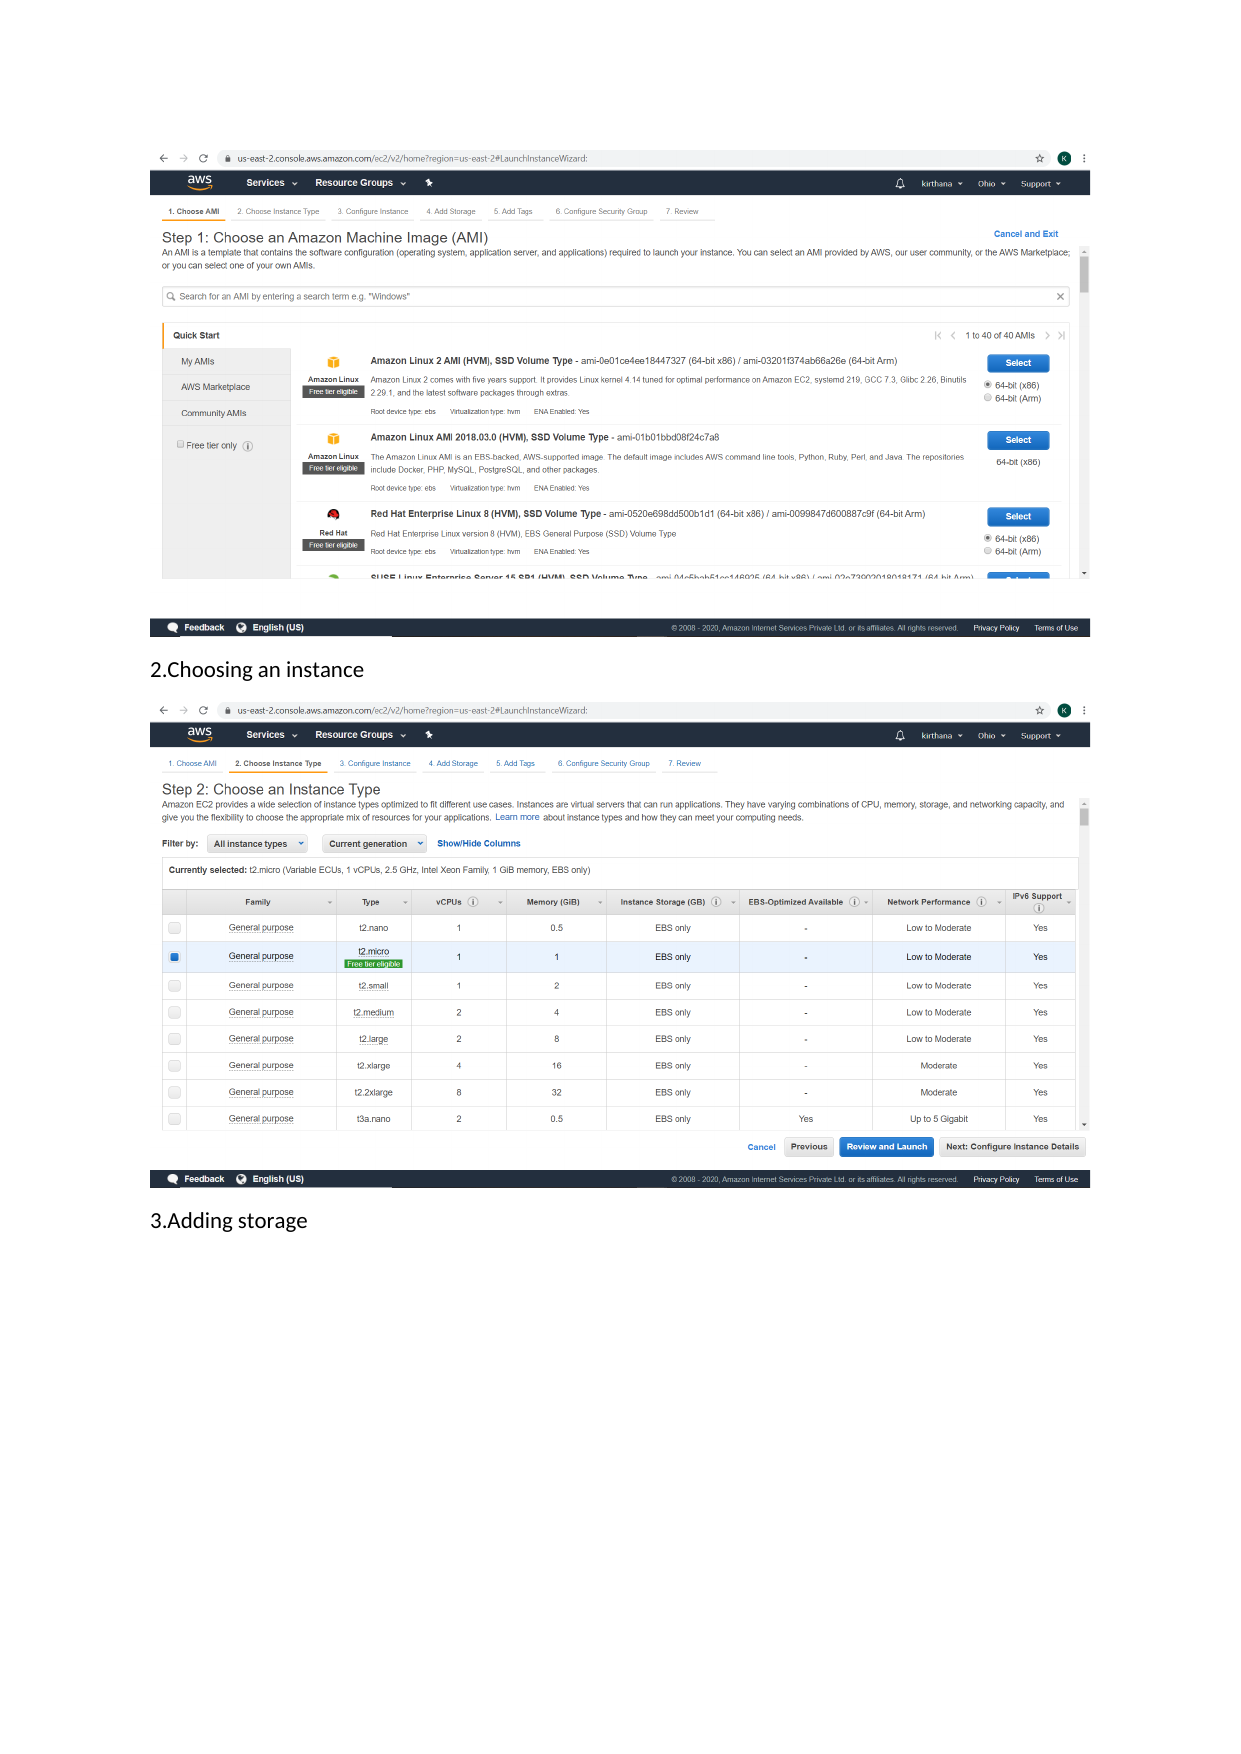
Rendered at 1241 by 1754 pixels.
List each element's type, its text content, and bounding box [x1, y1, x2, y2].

text 2.Choosing an instance [150, 656, 1090, 683]
text 3.Adding storage [150, 1206, 1090, 1234]
picture [150, 702, 1091, 1188]
picture [150, 150, 1091, 637]
